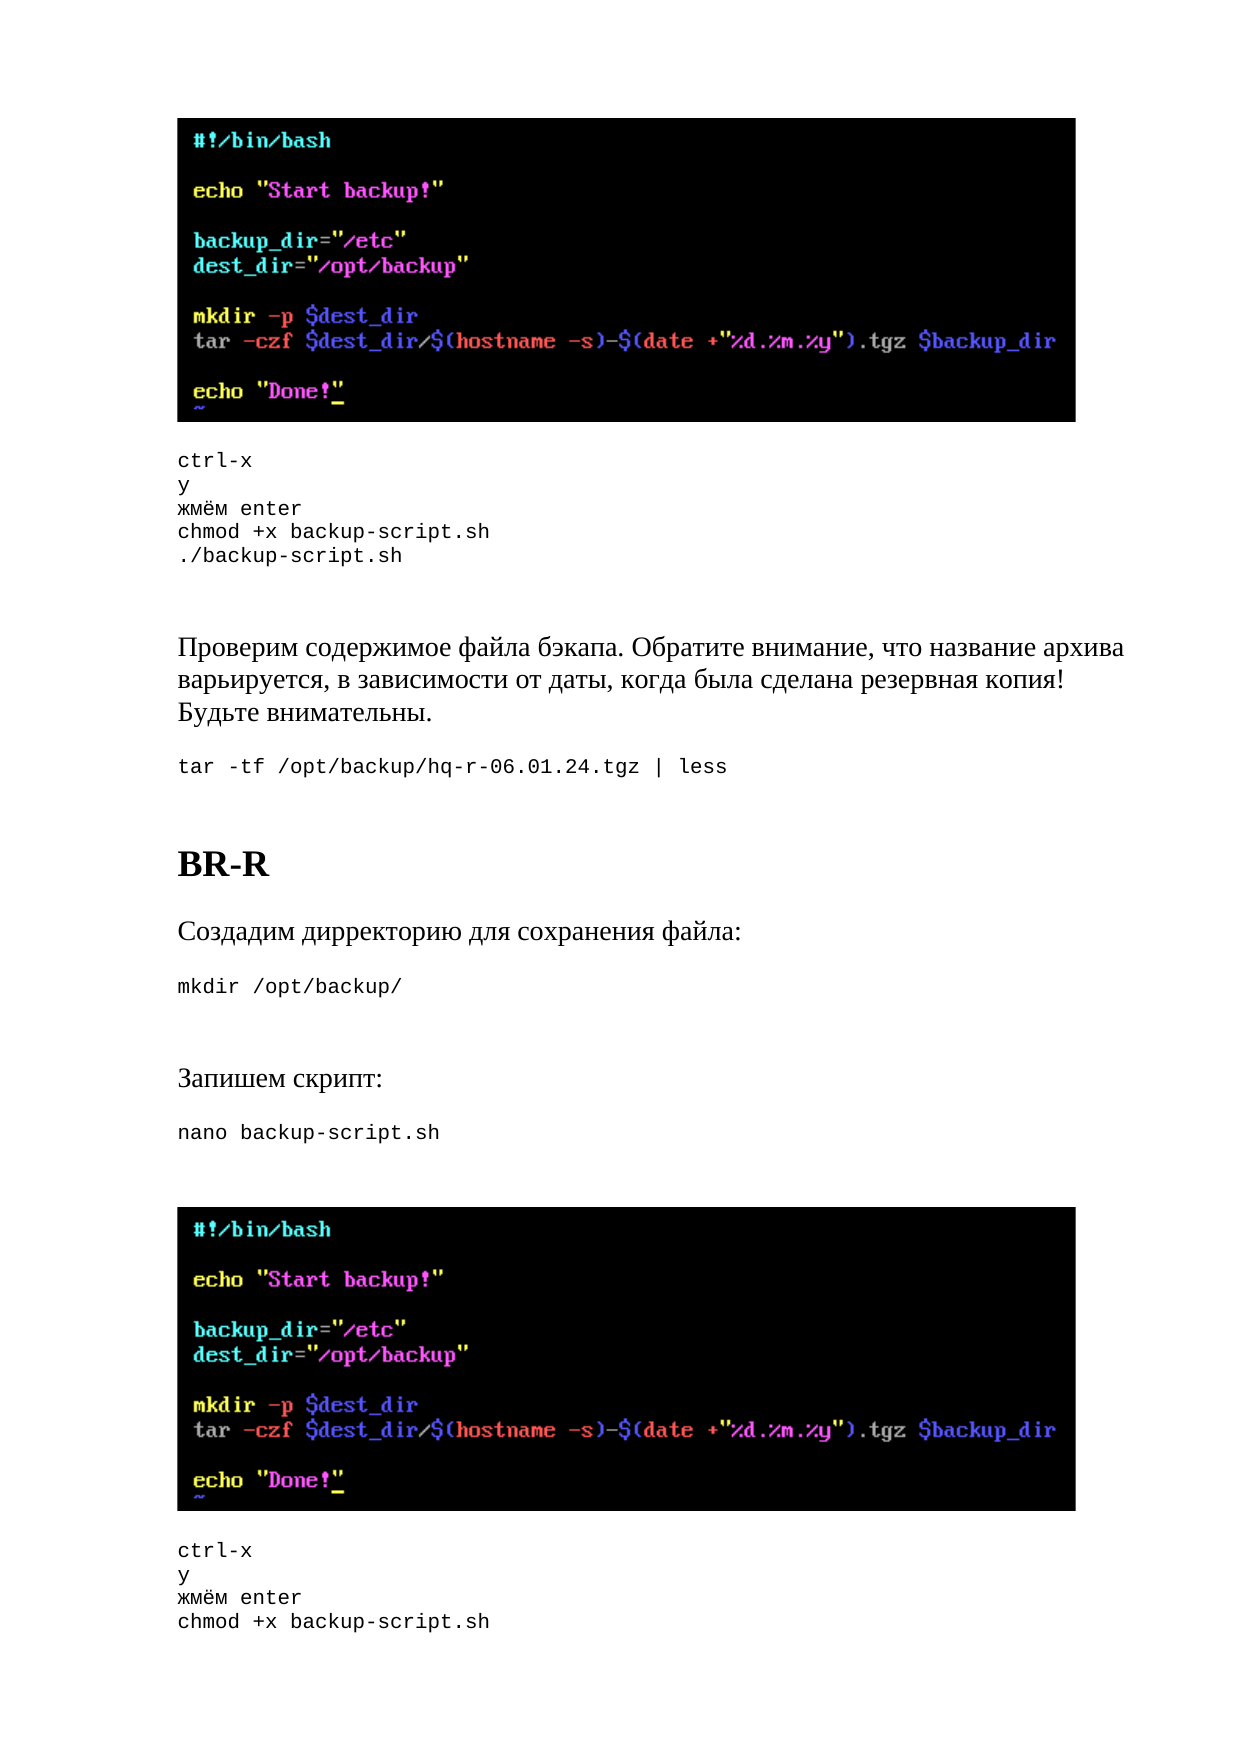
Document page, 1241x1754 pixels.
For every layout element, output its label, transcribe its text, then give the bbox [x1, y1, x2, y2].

text Запишем скрипт: [177, 1061, 1152, 1093]
text BR-R [177, 842, 1152, 885]
text жмём enter [177, 1587, 1152, 1611]
picture [177, 1207, 1076, 1511]
text chmod +x backup-script.sh [177, 521, 1152, 545]
picture [177, 118, 1076, 422]
text y [177, 474, 1152, 498]
text ./backup-script.sh [177, 545, 1152, 569]
text tar -tf /opt/backup/hq-r-06.01.24.tgz | less [177, 757, 1152, 780]
text Cоздадим дирректорию для сохранения файла: [177, 914, 1152, 946]
text mkdir /opt/backup/ [177, 976, 1152, 999]
text ctrl-x [177, 450, 1152, 474]
text жмём enter [177, 498, 1152, 521]
text chmod +x backup-script.sh [177, 1611, 1152, 1634]
text ctrl-x [177, 1540, 1152, 1563]
text Проверим содержимое файла бэкапа. Обратите внимание, что название архива варьируется, в зависимости от даты, когда была сделана резервная копия! Будьте внимательны. [177, 630, 1152, 727]
text y [177, 1563, 1152, 1587]
text nano backup-script.sh [177, 1122, 1152, 1146]
